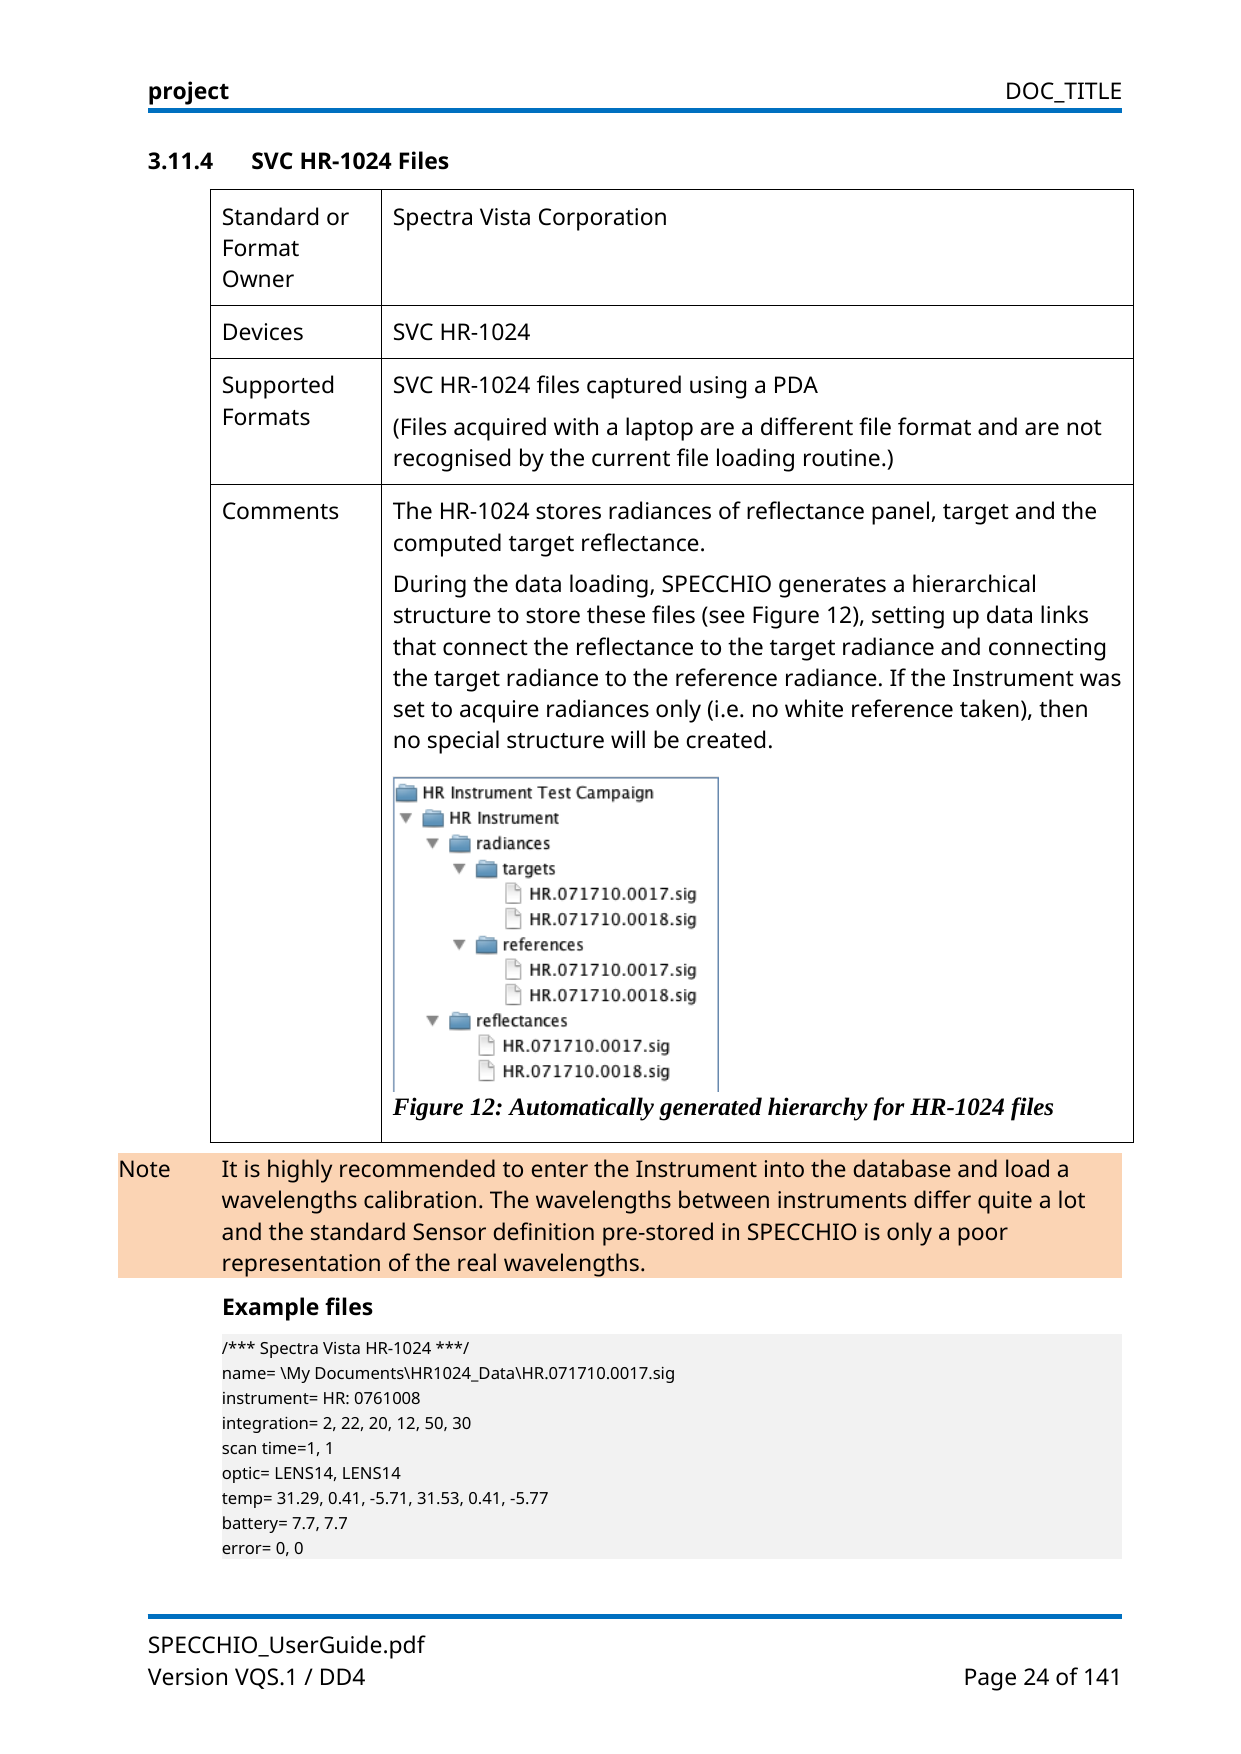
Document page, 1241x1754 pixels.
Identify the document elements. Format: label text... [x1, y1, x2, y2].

subtitle Example files [222, 1291, 1122, 1322]
text scan time=1, 1 [222, 1434, 1122, 1459]
text battery= 7.7, 7.7 [222, 1509, 1122, 1534]
text Note It is highly recommended to enter the Instrument into the database and load a wavelengths calibration. The wavelengths between instruments differ quite a lot and the standard Sensor definition pre-stored in SPECCHIO is only a poor representation of the real wavelengths. [118, 1153, 1122, 1278]
table_cell Comments [211, 485, 381, 1142]
table_header Standard or Format Owner [211, 190, 381, 304]
text integration= 2, 22, 20, 12, 50, 30 [222, 1409, 1122, 1434]
text instrument= HR: 0761008 [222, 1384, 1122, 1409]
text temp= 31.29, 0.41, -5.71, 31.53, 0.41, -5.77 [222, 1484, 1122, 1509]
table_cell SVC HR-1024 [382, 306, 1133, 358]
picture [392, 776, 719, 1092]
text /*** Spectra Vista HR-1024 ***/ [222, 1334, 1122, 1359]
table_header Spectra Vista Corporation [382, 190, 1133, 304]
text name= \My Documents\HR1024_Data\HR.071710.0017.sig [222, 1359, 1122, 1384]
subtitle SVC HR-1024 Files [148, 145, 1122, 176]
text optic= LENS14, LENS14 [222, 1459, 1122, 1484]
table_cell The HR-1024 stores radiances of reflectance panel, target and the computed target reflectance. During the data loading, SPECCHIO generates a hierarchical structure to store these files (see Figure 12), setting up data links that connect the reflectance to the target radiance and connecting the target radiance to the reference radiance. If the Instrument was set to acquire radiances only (i.e. no white reference taken), then no special structure will be created. Figure : Automatically generated hierarchy for HR-1024 files [382, 485, 1133, 1142]
text error= 0, 0 [222, 1534, 1122, 1559]
table_cell Supported Formats [211, 359, 381, 484]
table_cell Devices [211, 306, 381, 358]
table_cell SVC HR-1024 files captured using a PDA (Files acquired with a laptop are a different file format and are not recognised by the current file loading routine.) [382, 359, 1133, 484]
